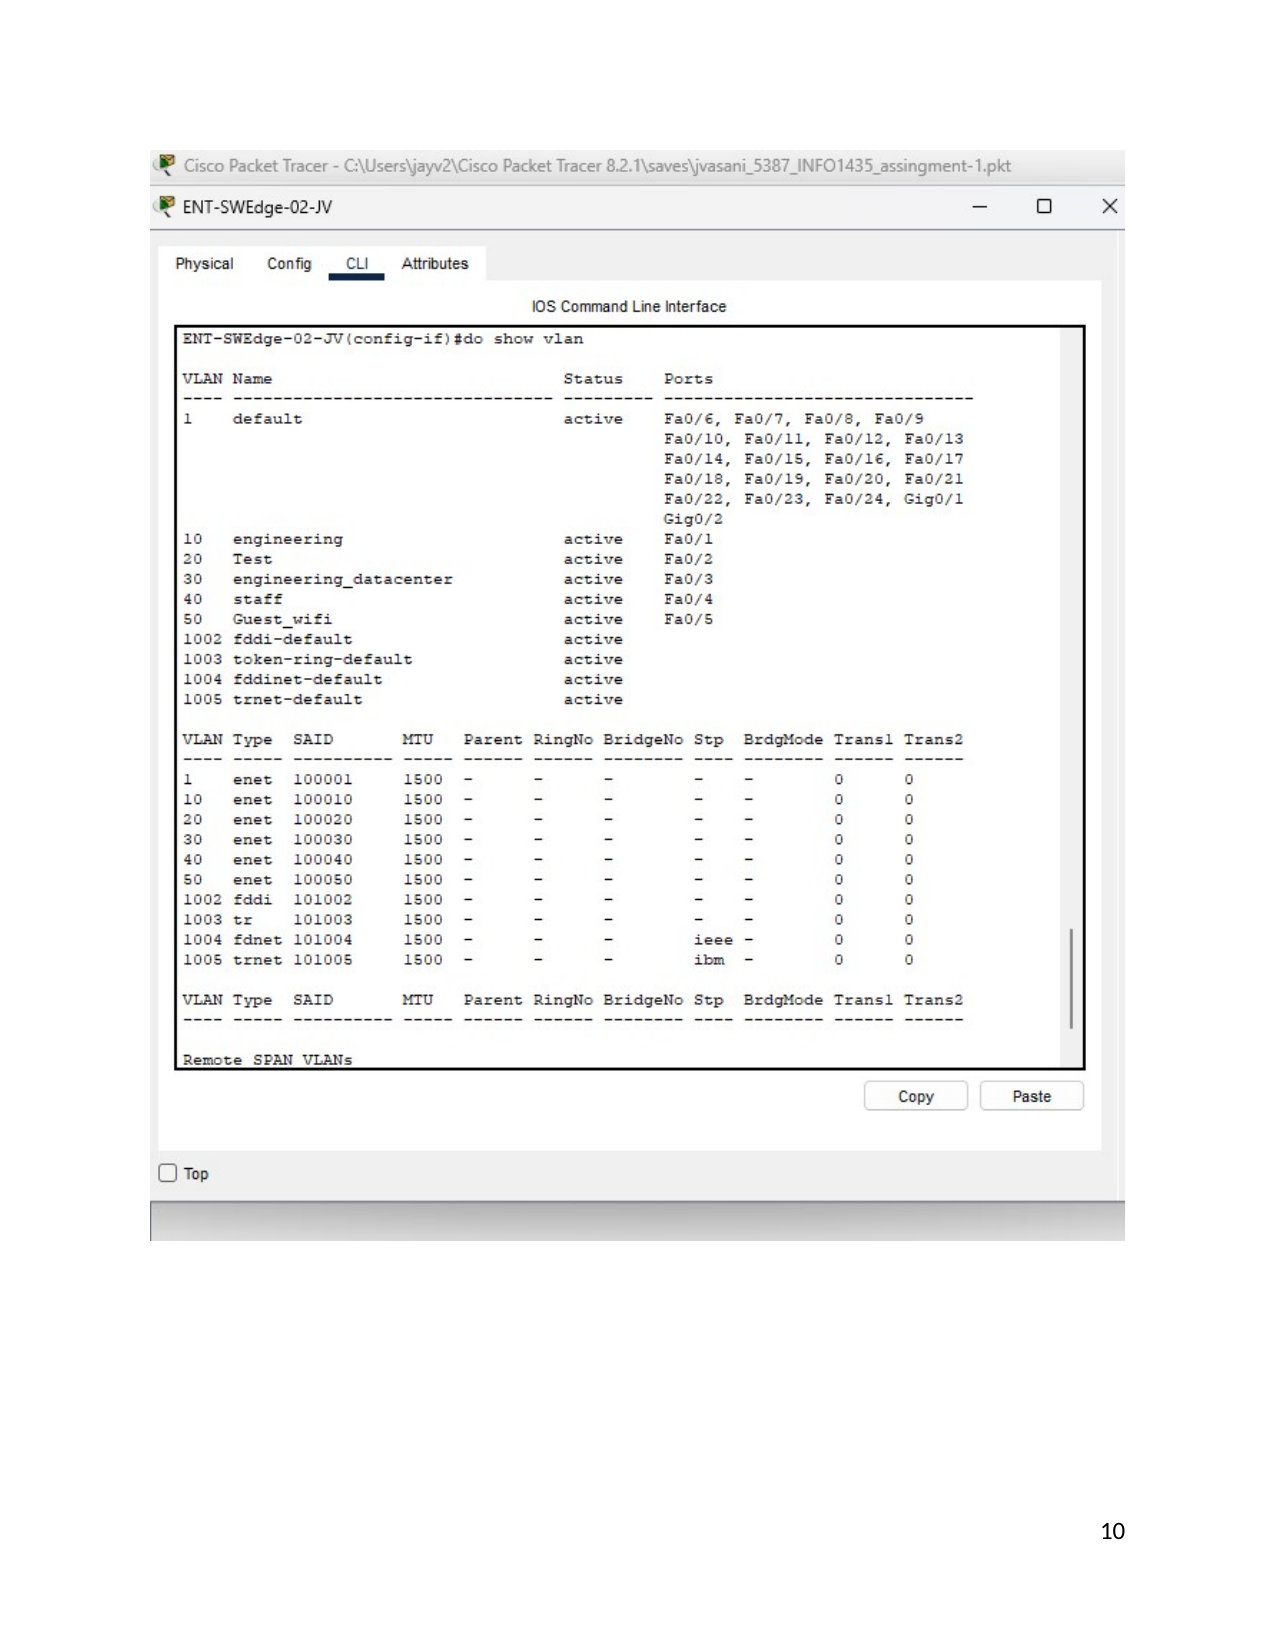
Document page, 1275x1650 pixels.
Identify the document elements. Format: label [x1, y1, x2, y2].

picture [150, 150, 1125, 1241]
